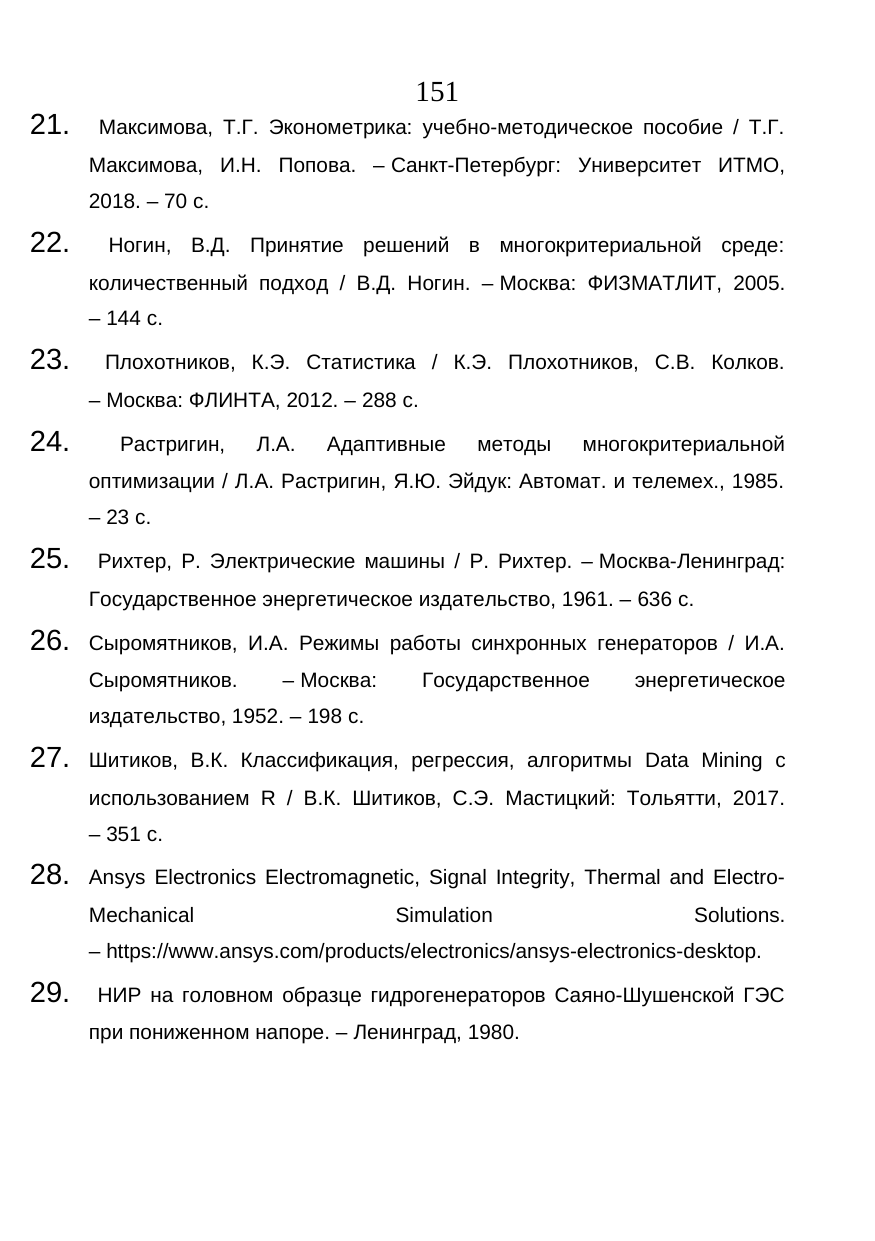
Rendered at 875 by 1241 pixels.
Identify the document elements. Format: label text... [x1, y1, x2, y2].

list Максимова, Т.Г. Эконометрика: учебно-методическое пособие / Т.Г. Максимова, И.Н. Попова. – Санкт-Петербург: Университет ИТМО, 2018. – 70 c. [29, 107, 785, 213]
list Шитиков, В.К. Классификация, регрессия, алгоритмы Data Mining с использованием R / В.К. Шитиков, С.Э. Мастицкий: Тольятти, 2017. – 351 c. [29, 740, 785, 845]
list Плохотников, К.Э. Статистика / К.Э. Плохотников, С.В. Колков. – Москва: ФЛИНТА, 2012. – 288 c. [29, 342, 785, 412]
list Рихтер, P. Электрические машины / P. Рихтер. – Москва-Ленинград: Государственное энергетическое издательство, 1961. – 636 c. [29, 541, 785, 611]
list Ansys Electronics Electromagnetic, Signal Integrity, Thermal and Electro-Mechanical Simulation Solutions. – https://www.ansys.com/products/electronics/ansys-electronics-desktop. [29, 857, 785, 963]
list НИР на головном образце гидрогенераторов Саяно-Шушенской ГЭС при пониженном напоре. – Ленинград, 1980. [29, 975, 785, 1044]
list Сыромятников, И.А. Режимы работы синхронных генераторов / И.А. Сыромятников. – Москва: Государственное энергетическое издательство, 1952. – 198 c. [29, 622, 785, 728]
list Ногин, В.Д. Принятие решений в многокритериальной среде: количественный подход / В.Д. Ногин. – Москва: ФИЗМАТЛИТ, 2005. – 144 c. [29, 225, 785, 330]
list Растригин, Л.А. Адаптивные методы многокритериальной оптимизации / Л.А. Растригин, Я.Ю. Эйдук: Автомат. и телемех., 1985. – 23 c. [29, 424, 785, 529]
